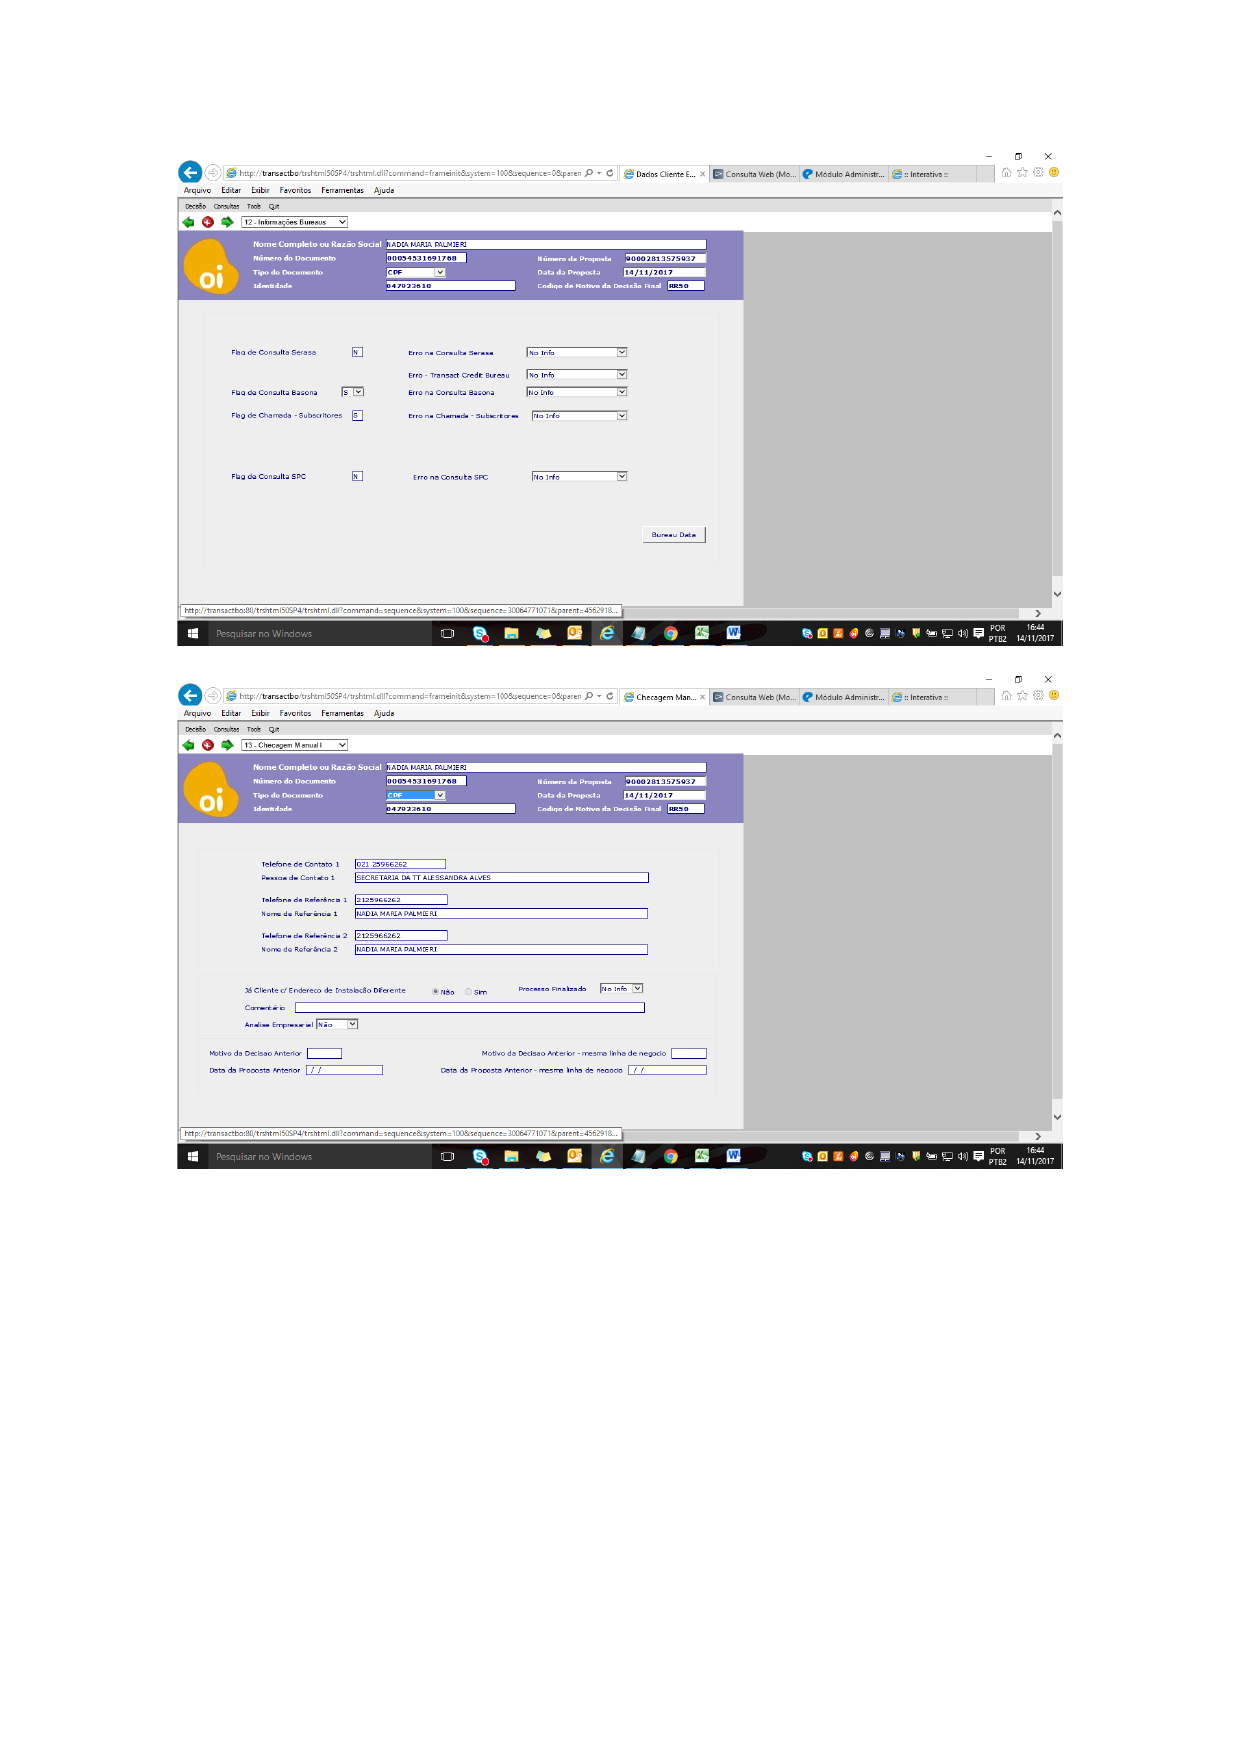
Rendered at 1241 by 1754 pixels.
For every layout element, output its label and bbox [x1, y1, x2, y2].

picture [177, 147, 1063, 646]
picture [177, 670, 1063, 1169]
